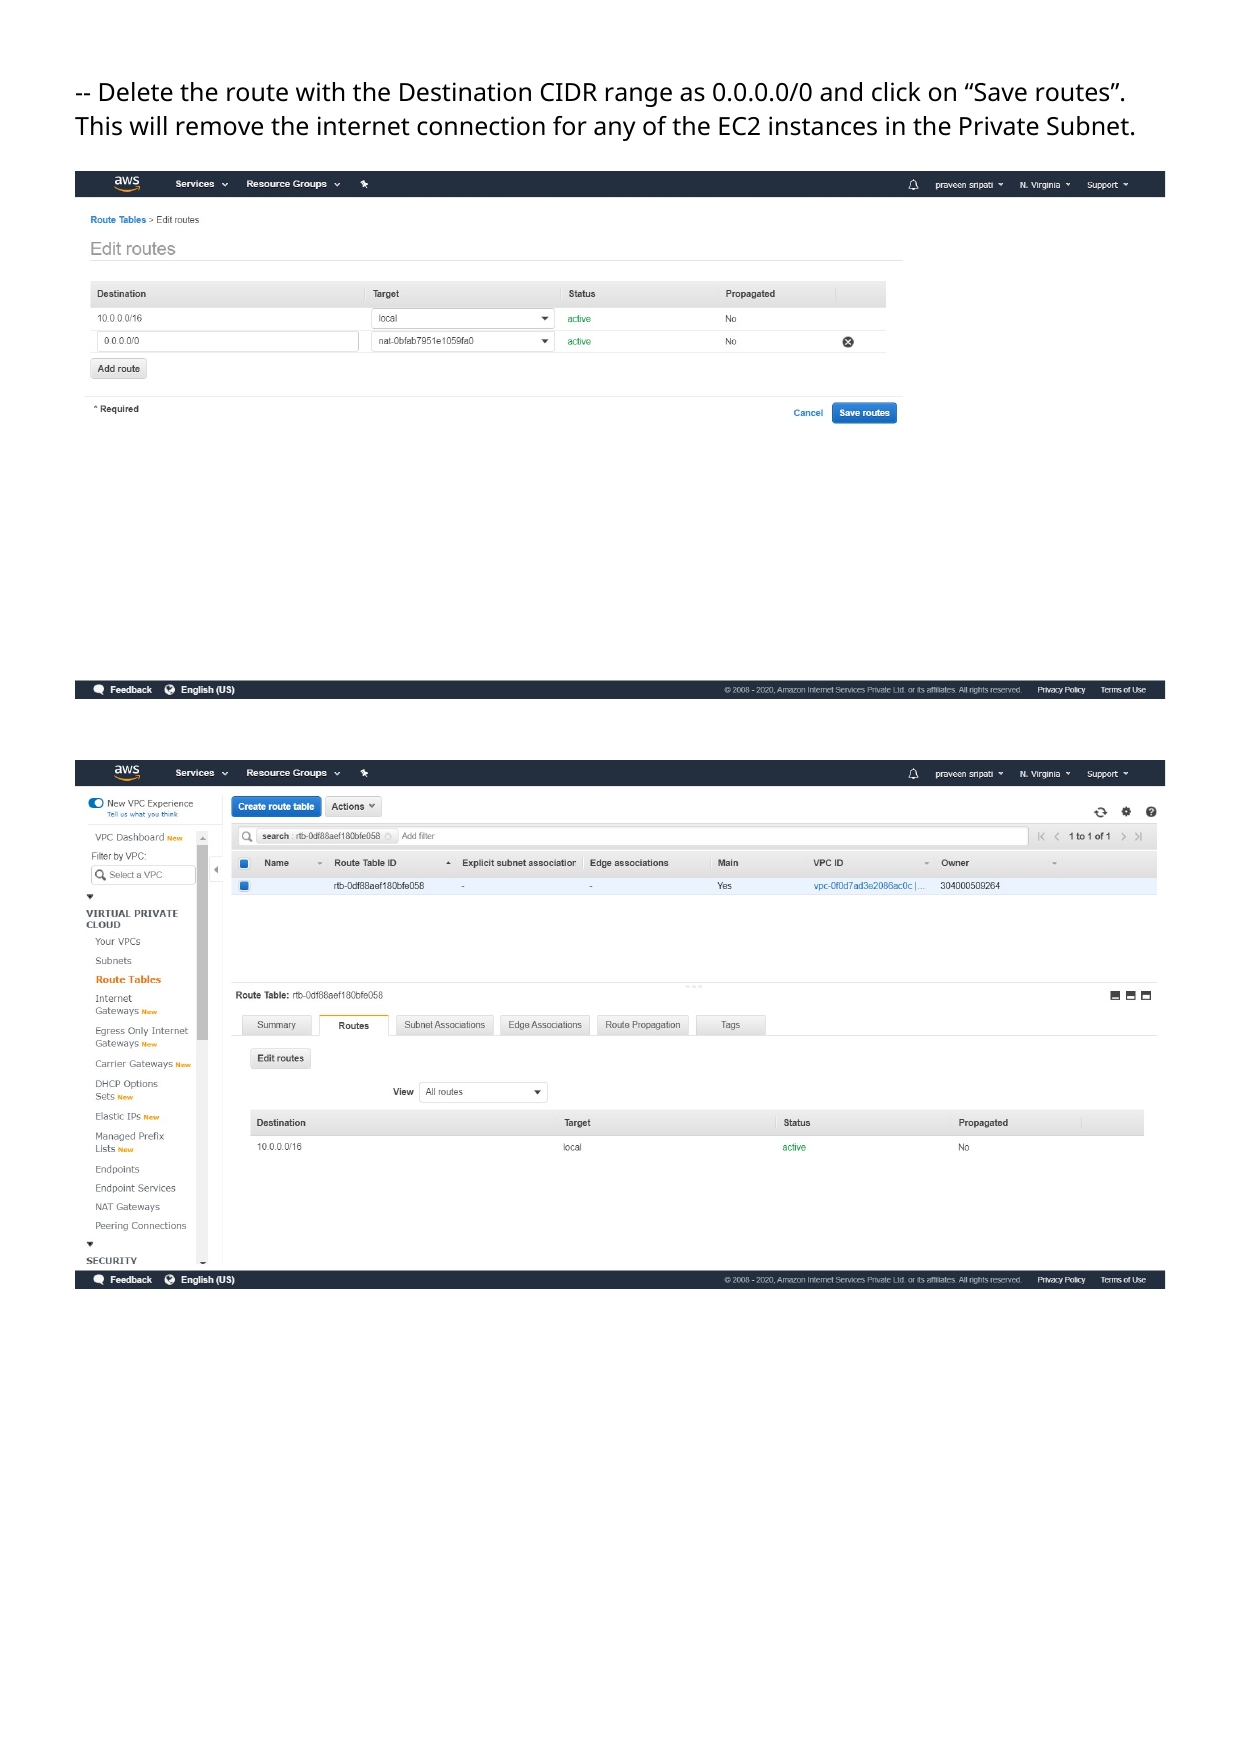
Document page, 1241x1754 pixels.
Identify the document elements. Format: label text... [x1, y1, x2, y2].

picture [75, 760, 1166, 1289]
text -- Delete the route with the Destination CIDR range as 0.0.0.0/0 and click on “Save routes”. This will remove the internet connection for any of the EC2 instances in the Private Subnet. [75, 75, 1165, 171]
picture [75, 171, 1166, 699]
